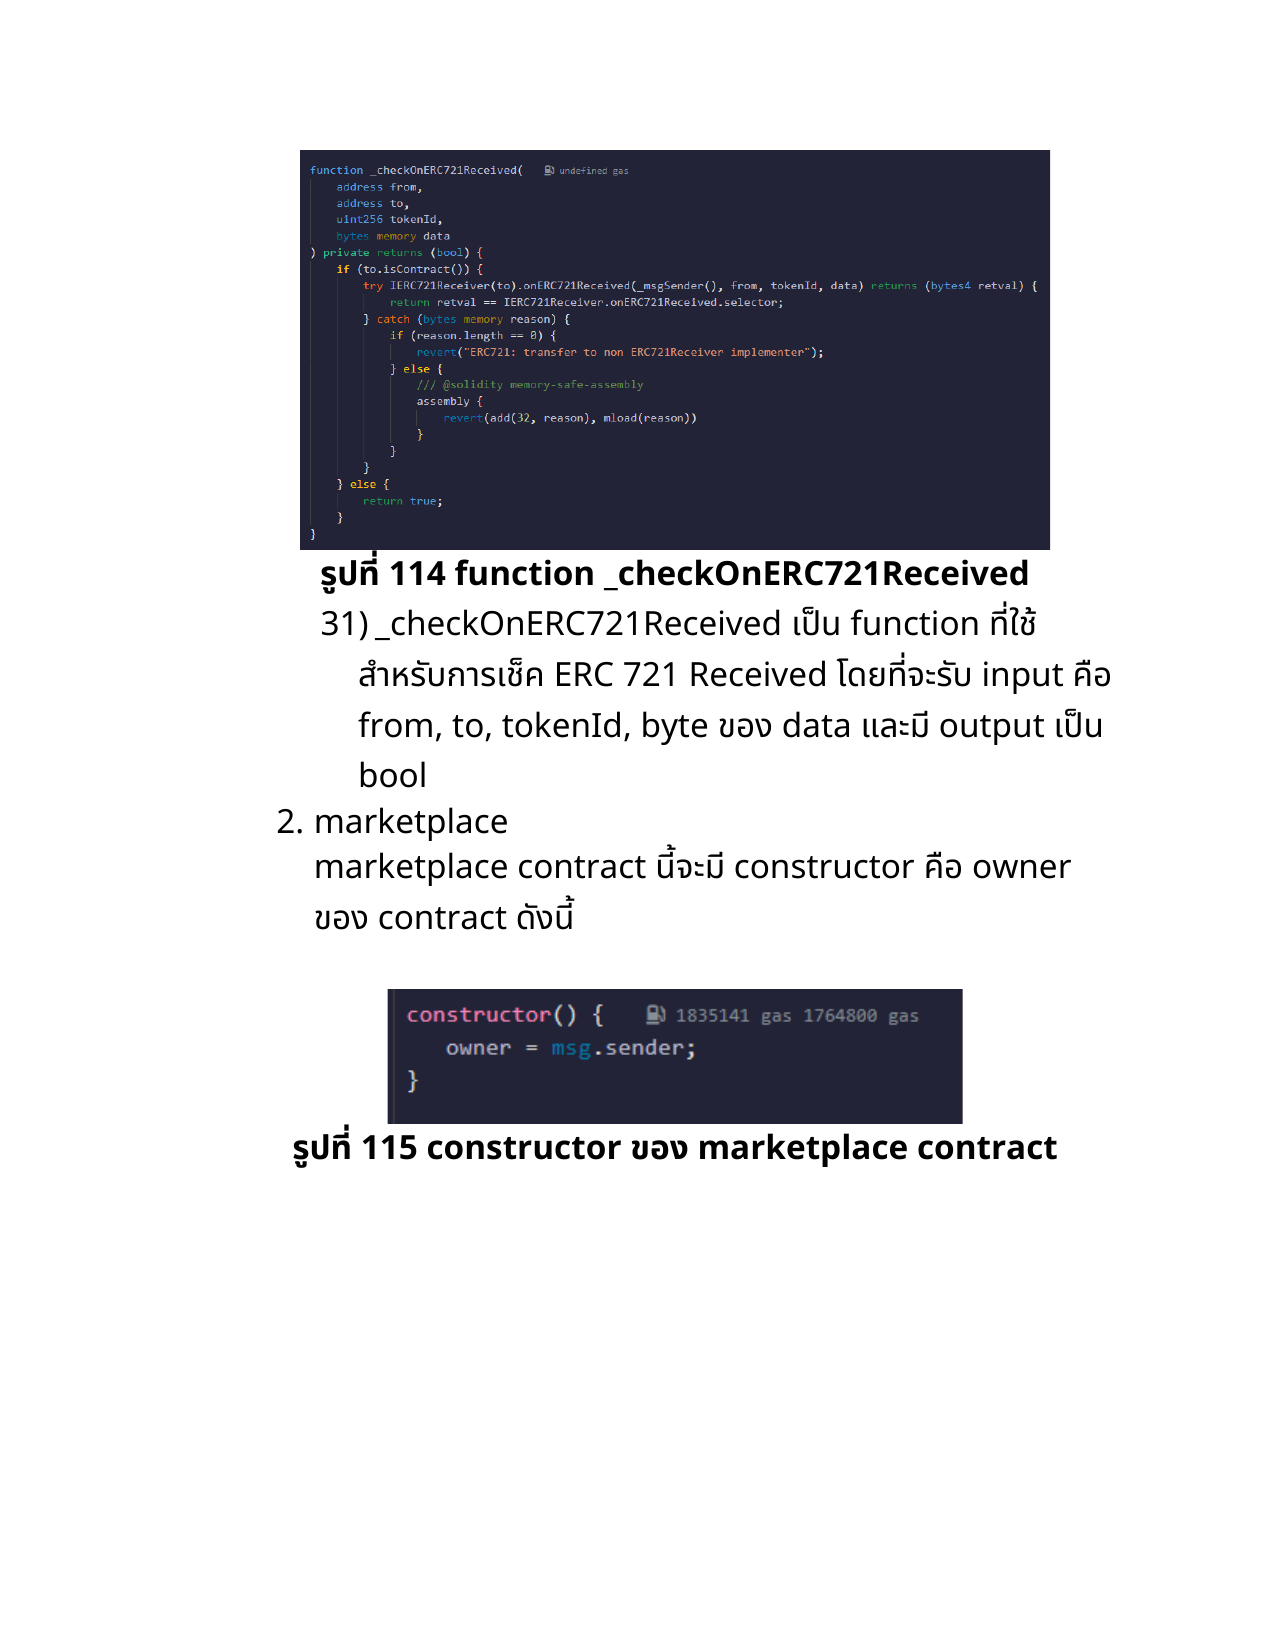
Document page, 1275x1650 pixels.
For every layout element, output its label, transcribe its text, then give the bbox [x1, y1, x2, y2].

text รูปที่ 115 constructor ของ marketplace contract [225, 1124, 1125, 1174]
list marketplace [276, 797, 1125, 843]
picture [300, 150, 1050, 550]
list _checkOnERC721Received เป็น function ที่ใช้สำหรับการเช็ค ERC 721 Received โดยที่จะรับ input คือ from, to, tokenId, byte ของ data และมี output เป็น bool [320, 600, 1125, 797]
text รูปที่ 114 function _checkOnERC721Received [225, 549, 1125, 600]
picture [387, 989, 963, 1124]
list marketplace contract นี้จะมี constructor คือ owner ของ contract ดังนี้ [314, 843, 1125, 944]
